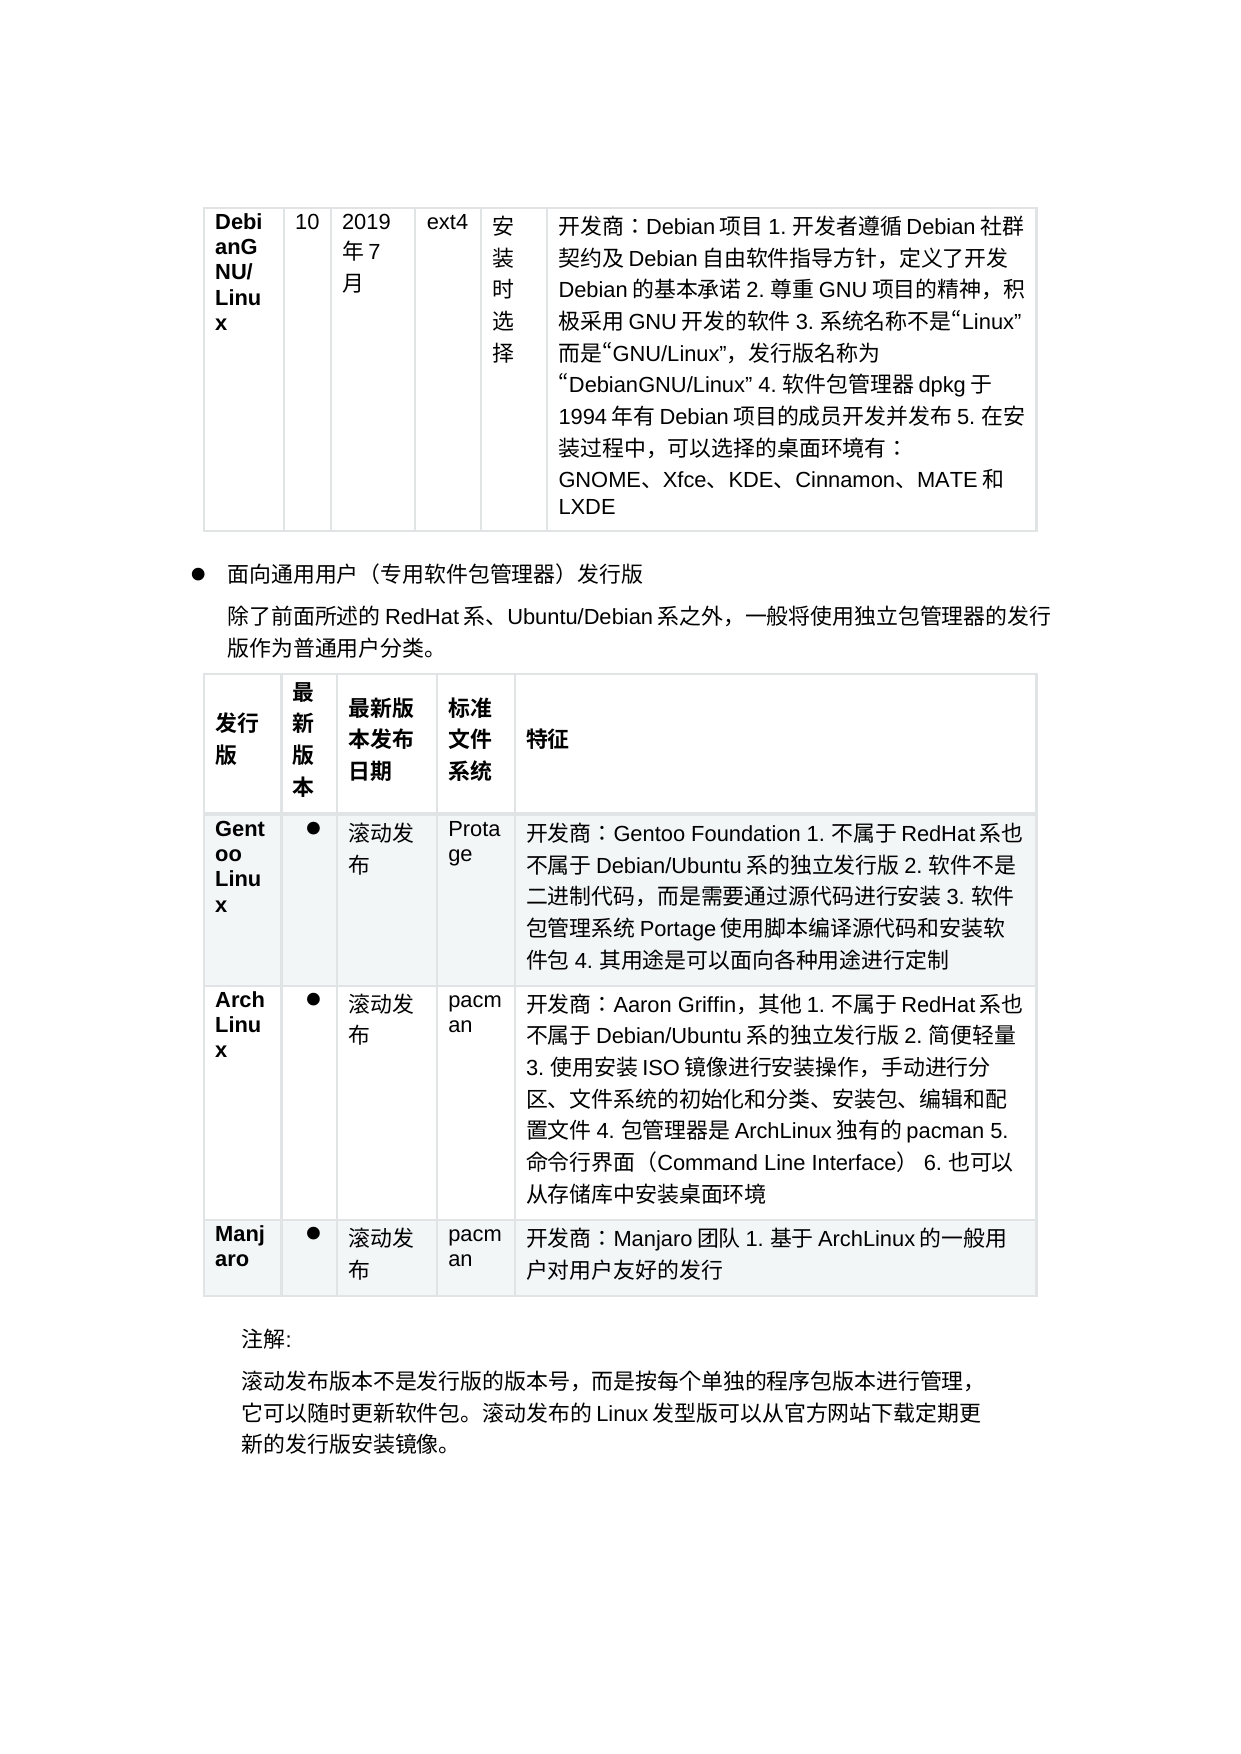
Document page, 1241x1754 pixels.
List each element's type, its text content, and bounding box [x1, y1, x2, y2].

table_header 标准文件系统 [438, 675, 514, 812]
table_cell Manjaro [205, 1221, 280, 1295]
table_cell DebianGNU/Linux [205, 209, 283, 529]
table_cell [283, 816, 336, 985]
table_header 特征 [516, 675, 1035, 812]
table_cell [283, 1221, 336, 1295]
table_cell Protage [438, 816, 514, 985]
table_cell Gentoo Linux [205, 816, 280, 985]
table_cell 2019年7月 [332, 209, 414, 529]
table_cell 滚动发布 [338, 1221, 436, 1295]
table_header 发行版 [205, 675, 280, 812]
table_cell 10 [285, 209, 330, 529]
table_cell 滚动发布 [338, 987, 436, 1219]
table_cell ext4 [416, 209, 480, 529]
table_cell [283, 987, 336, 1219]
table_cell 滚动发布版本不是发行版的版本号，而是按每个单独的程序包版本进行管理，它可以随时更新软件包。滚动发布的Linux发型版可以从官方网站下载定期更新的发行版安装镜像。 [230, 1364, 1010, 1469]
table_header 最新版本 [283, 675, 336, 812]
table_cell 开发商：Aaron Griffin，其他 1. 不属于RedHat系也不属于Debian/Ubuntu系的独立发行版 2. 简便轻量 3. 使用安装ISO镜像进行安装操作，手动进行分区、文件系统的初始化和分类、安装包、编辑和配置文件 4. 包管理器是ArchLinux独有的pacman 5. 命令行界面（Command Line Interface） 6. 也可以从存储库中安装桌面环境 [516, 987, 1035, 1219]
table_cell 开发商：Debian项目 1. 开发者遵循Debian社群契约及Debian自由软件指导方针，定义了开发Debian的基本承诺 2. 尊重GNU项目的精神，积极采用GNU开发的软件 3. 系统名称不是“Linux”而是“GNU/Linux”，发行版名称为“DebianGNU/Linux” 4. 软件包管理器dpkg于1994年有Debian项目的成员开发并发布 5. 在安装过程中，可以选择的桌面环境有：GNOME、Xfce、KDE、Cinnamon、MATE和LXDE [548, 209, 1035, 529]
text 除了前面所述的RedHat系、Ubuntu/Debian系之外，一般将使用独立包管理器的发行版作为普通用户分类。 [227, 599, 1063, 662]
table_cell 滚动发布 [338, 816, 436, 985]
table_header 最新版本发布日期 [338, 675, 436, 812]
table_header 注解: [230, 1322, 1010, 1364]
table_cell pacman [438, 987, 514, 1219]
table_cell Arch Linux [205, 987, 280, 1219]
table_cell pacman [438, 1221, 514, 1295]
table_cell 安装时选择 [482, 209, 546, 529]
table_cell 开发商：Manjaro团队 1. 基于ArchLinux的一般用户对用户友好的发行 [516, 1221, 1035, 1295]
list 面向通用用户（专用软件包管理器）发行版 [190, 557, 1063, 588]
table_cell 开发商：Gentoo Foundation 1. 不属于RedHat系也不属于Debian/Ubuntu系的独立发行版 2. 软件不是二进制代码，而是需要通过源代码进行安装 3. 软件包管理系统Portage使用脚本编译源代码和安装软件包 4. 其用途是可以面向各种用途进行定制 [516, 816, 1035, 985]
